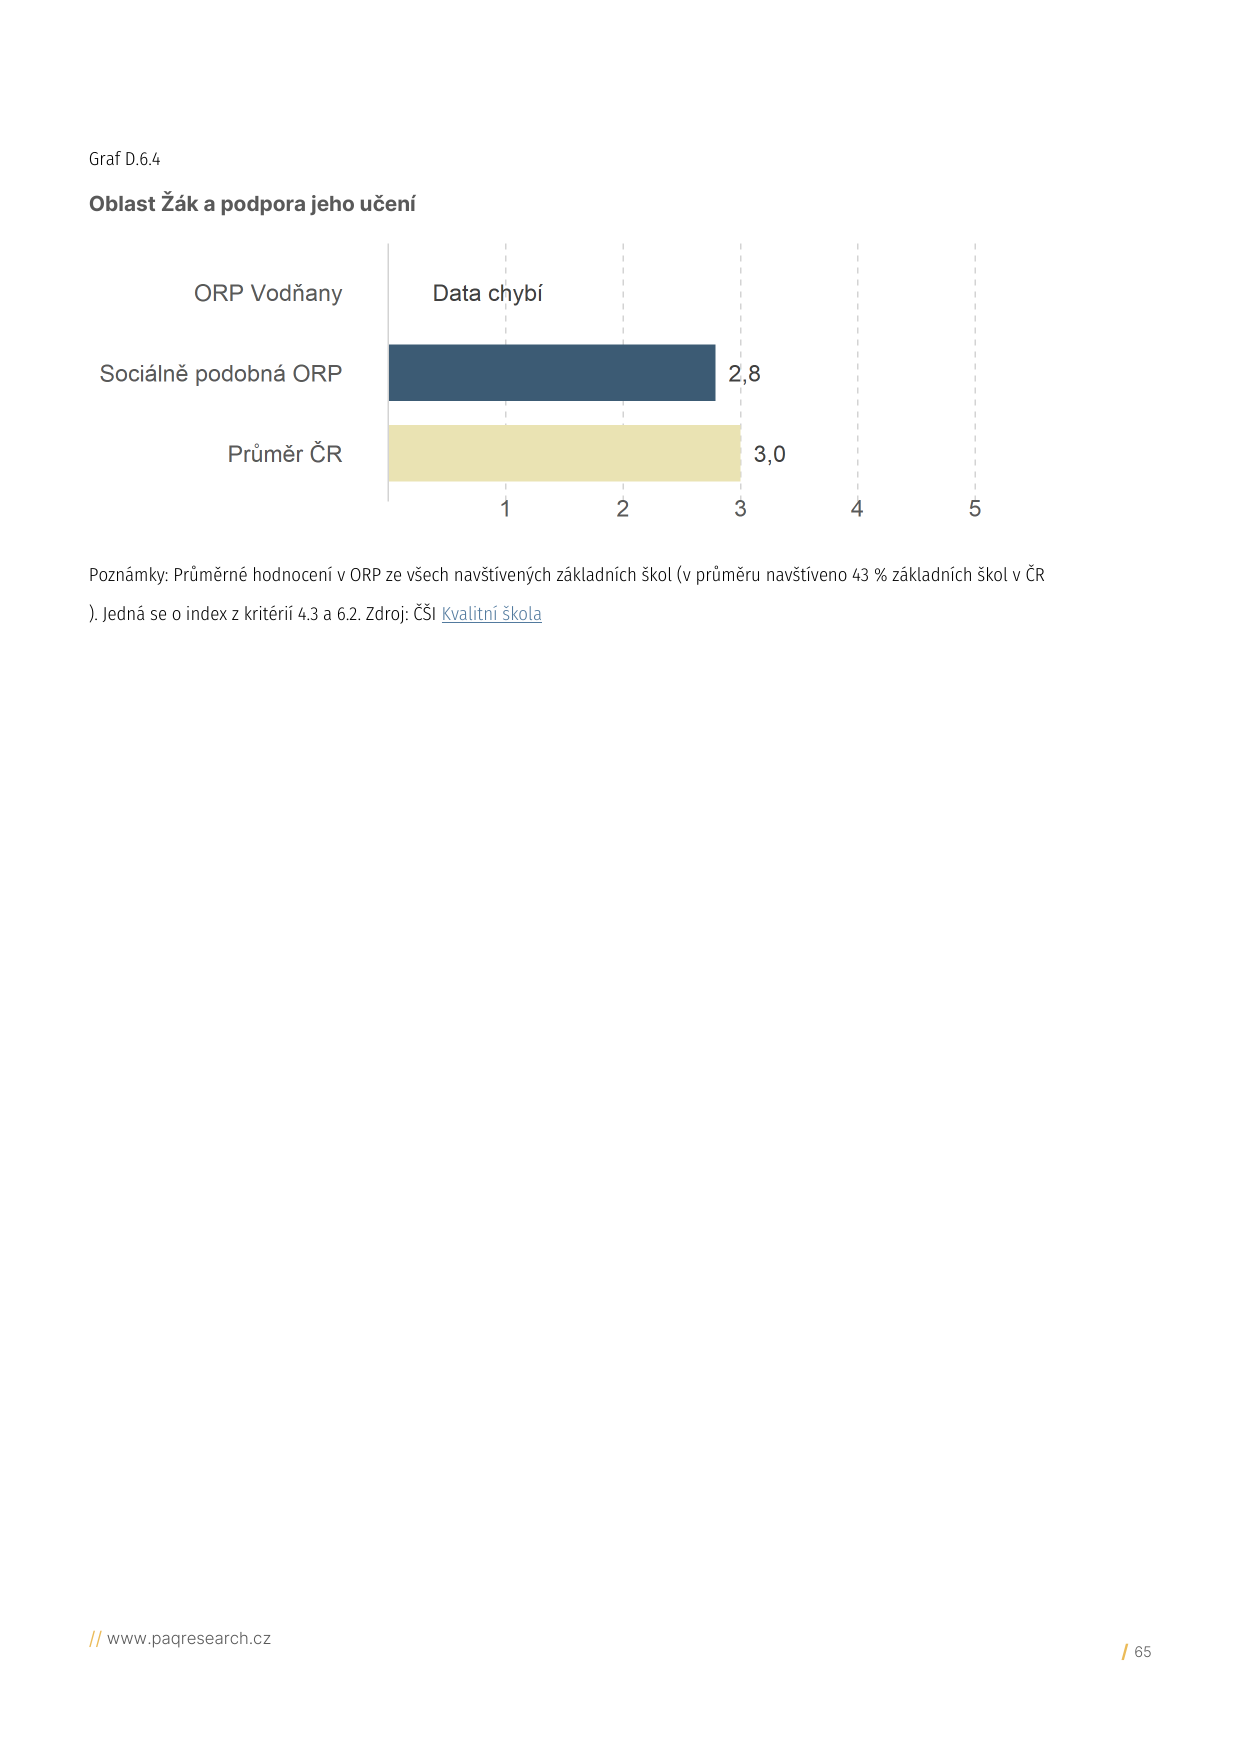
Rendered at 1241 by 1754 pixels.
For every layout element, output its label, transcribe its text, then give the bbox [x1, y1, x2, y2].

text Oblast Žák a podpora jeho učení [89, 186, 1152, 216]
picture [88, 216, 1139, 548]
text Poznámky: Průměrné hodnocení v ORP ze všech navštívených základních škol (v průměru navštíveno 43 % základních škol v ČR [89, 564, 1152, 587]
text ). Jedná se o index z kritérií 4.3 a 6.2. Zdroj: ČŠI Kvalitní škola [89, 603, 1152, 625]
text Graf D.6.4 [89, 148, 1152, 170]
